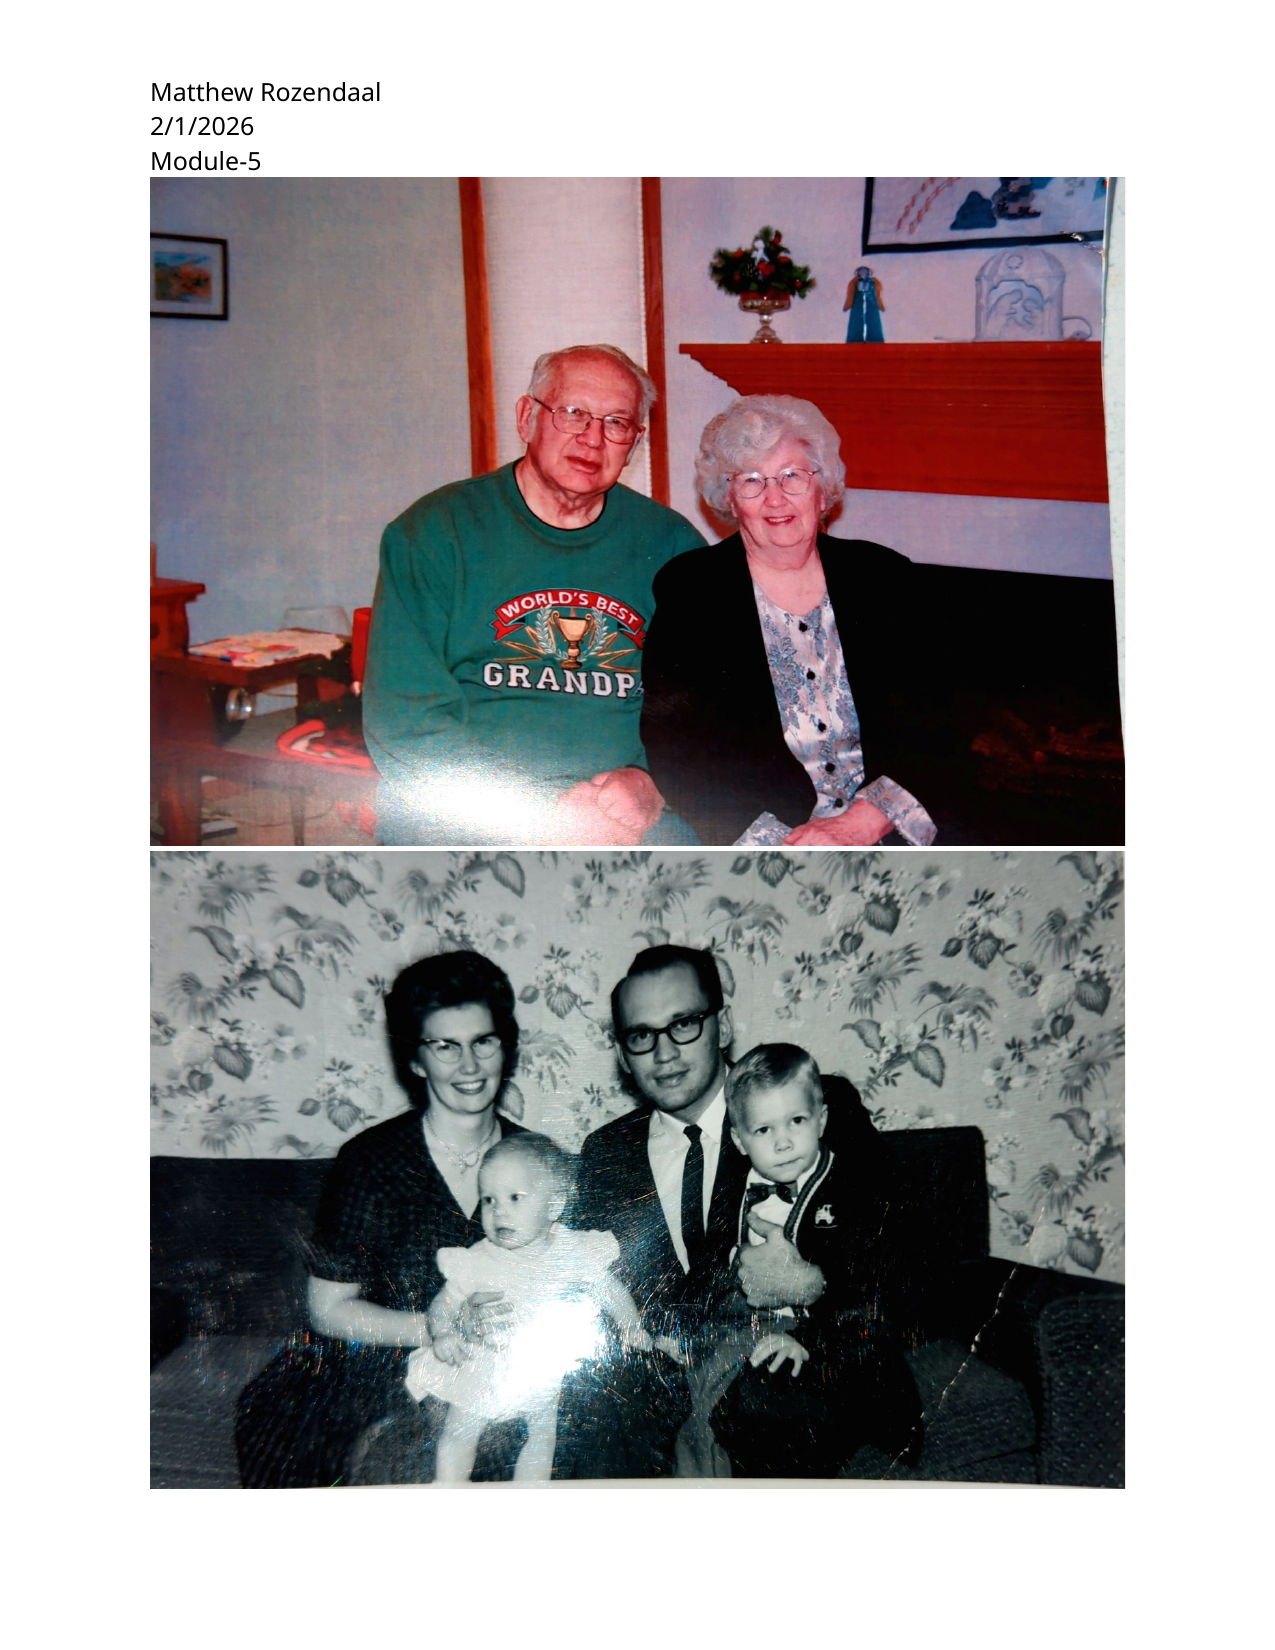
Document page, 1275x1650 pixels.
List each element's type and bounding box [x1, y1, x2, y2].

picture [150, 177, 1125, 846]
picture [150, 851, 1125, 1489]
